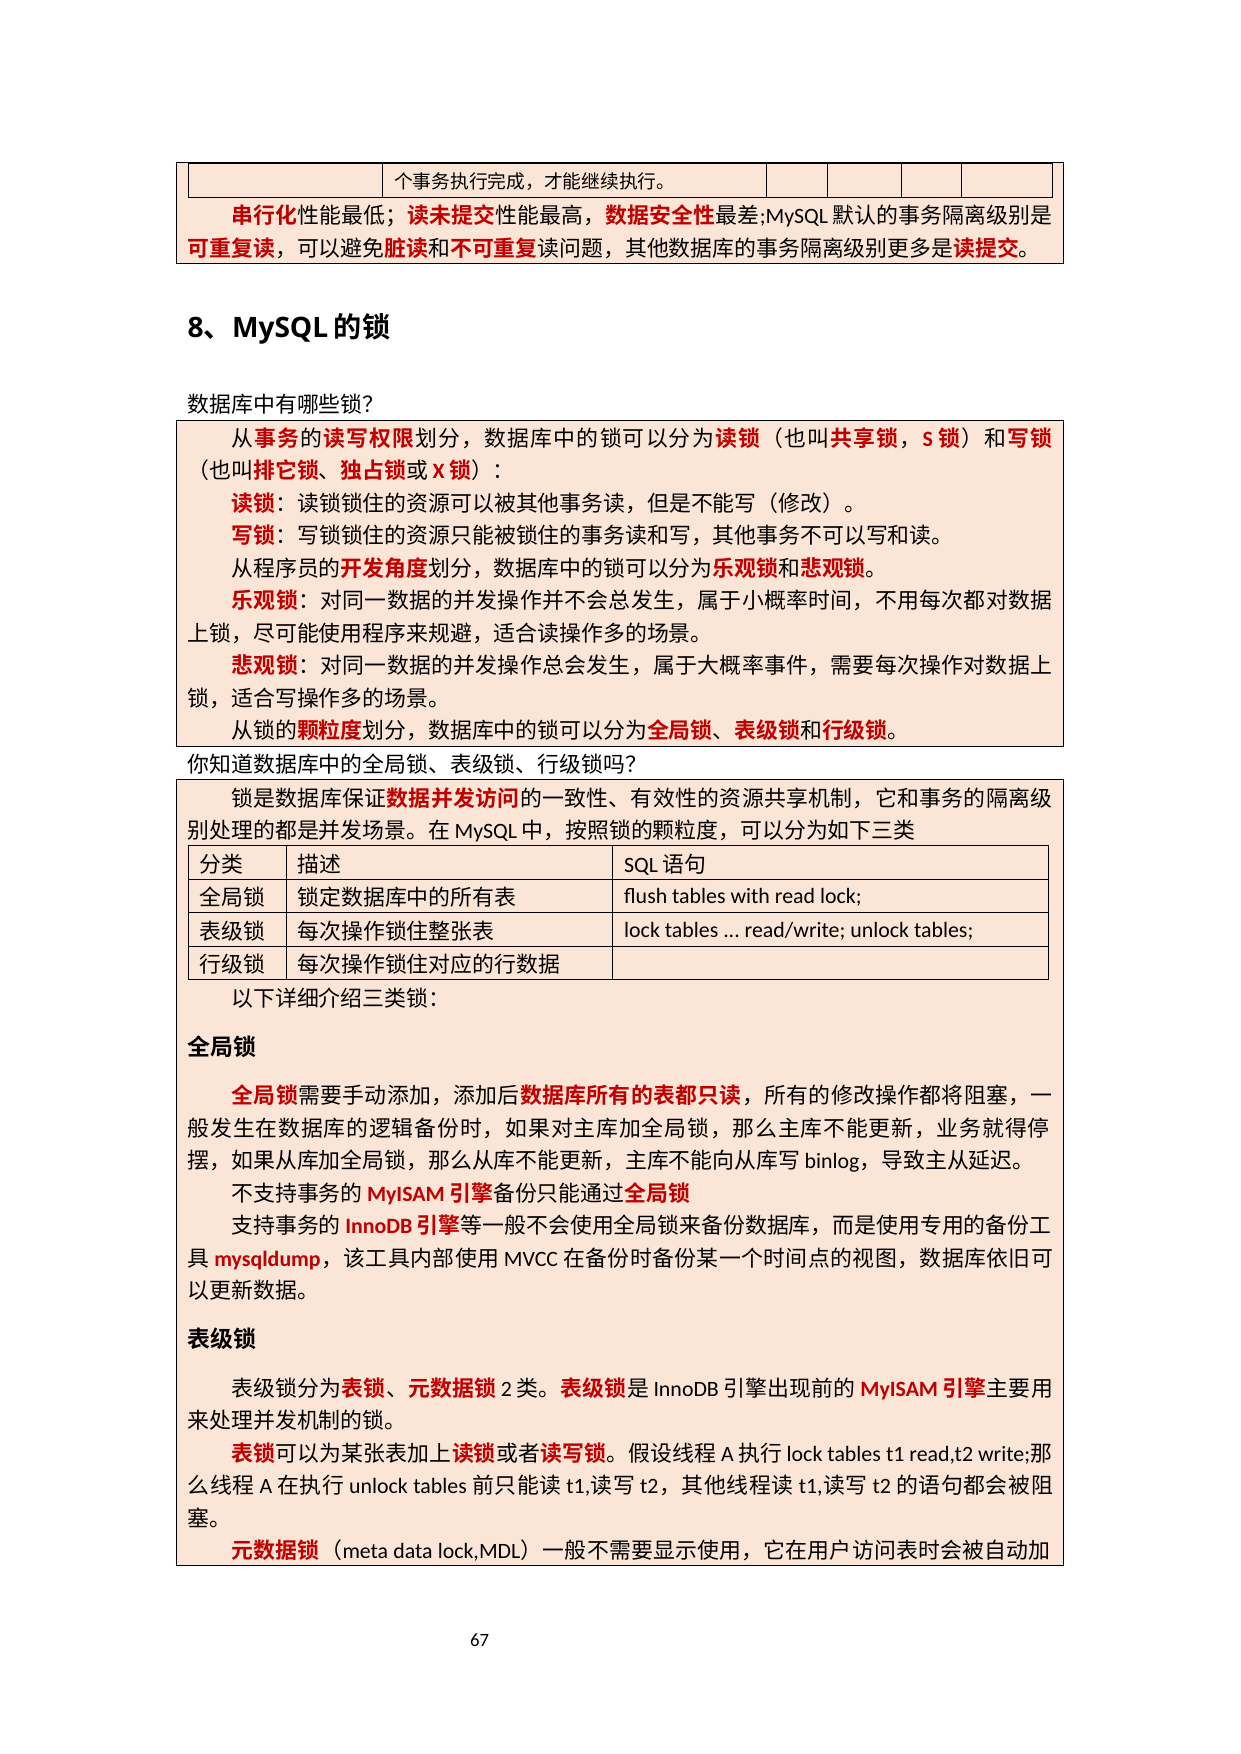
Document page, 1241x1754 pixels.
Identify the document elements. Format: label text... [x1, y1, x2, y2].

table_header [177, 780, 1063, 1565]
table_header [177, 163, 1063, 263]
table_header 从事务的读写权限划分，数据库中的锁可以分为读锁（也叫共享锁，S锁）和写锁（也叫排它锁、独占锁或X锁）： 读锁：读锁锁住的资源可以被其他事务读，但是不能写（修改）。 写锁：写锁锁住的资源只能被锁住的事务读和写，其他事务不可以写和读。 从程序员的开发角度划分，数据库中的锁可以分为乐观锁和悲观锁。 乐观锁：对同一数据的并发操作并不会总发生，属于小概率时间，不用每次都对数据上锁，尽可能使用程序来规避，适合读操作多的场景。 悲观锁：对同一数据的并发操作总会发生，属于大概率事件，需要每次操作对数据上锁，适合写操作多的场景。 从锁的颗粒度划分，数据库中的锁可以分为全局锁、表级锁和行级锁。 [177, 421, 1063, 746]
list 你知道数据库中的全局锁、表级锁、行级锁吗？ [187, 747, 1053, 779]
subtitle 8、MySQL的锁 [187, 293, 1053, 358]
list 数据库中有哪些锁？ [187, 387, 1053, 419]
